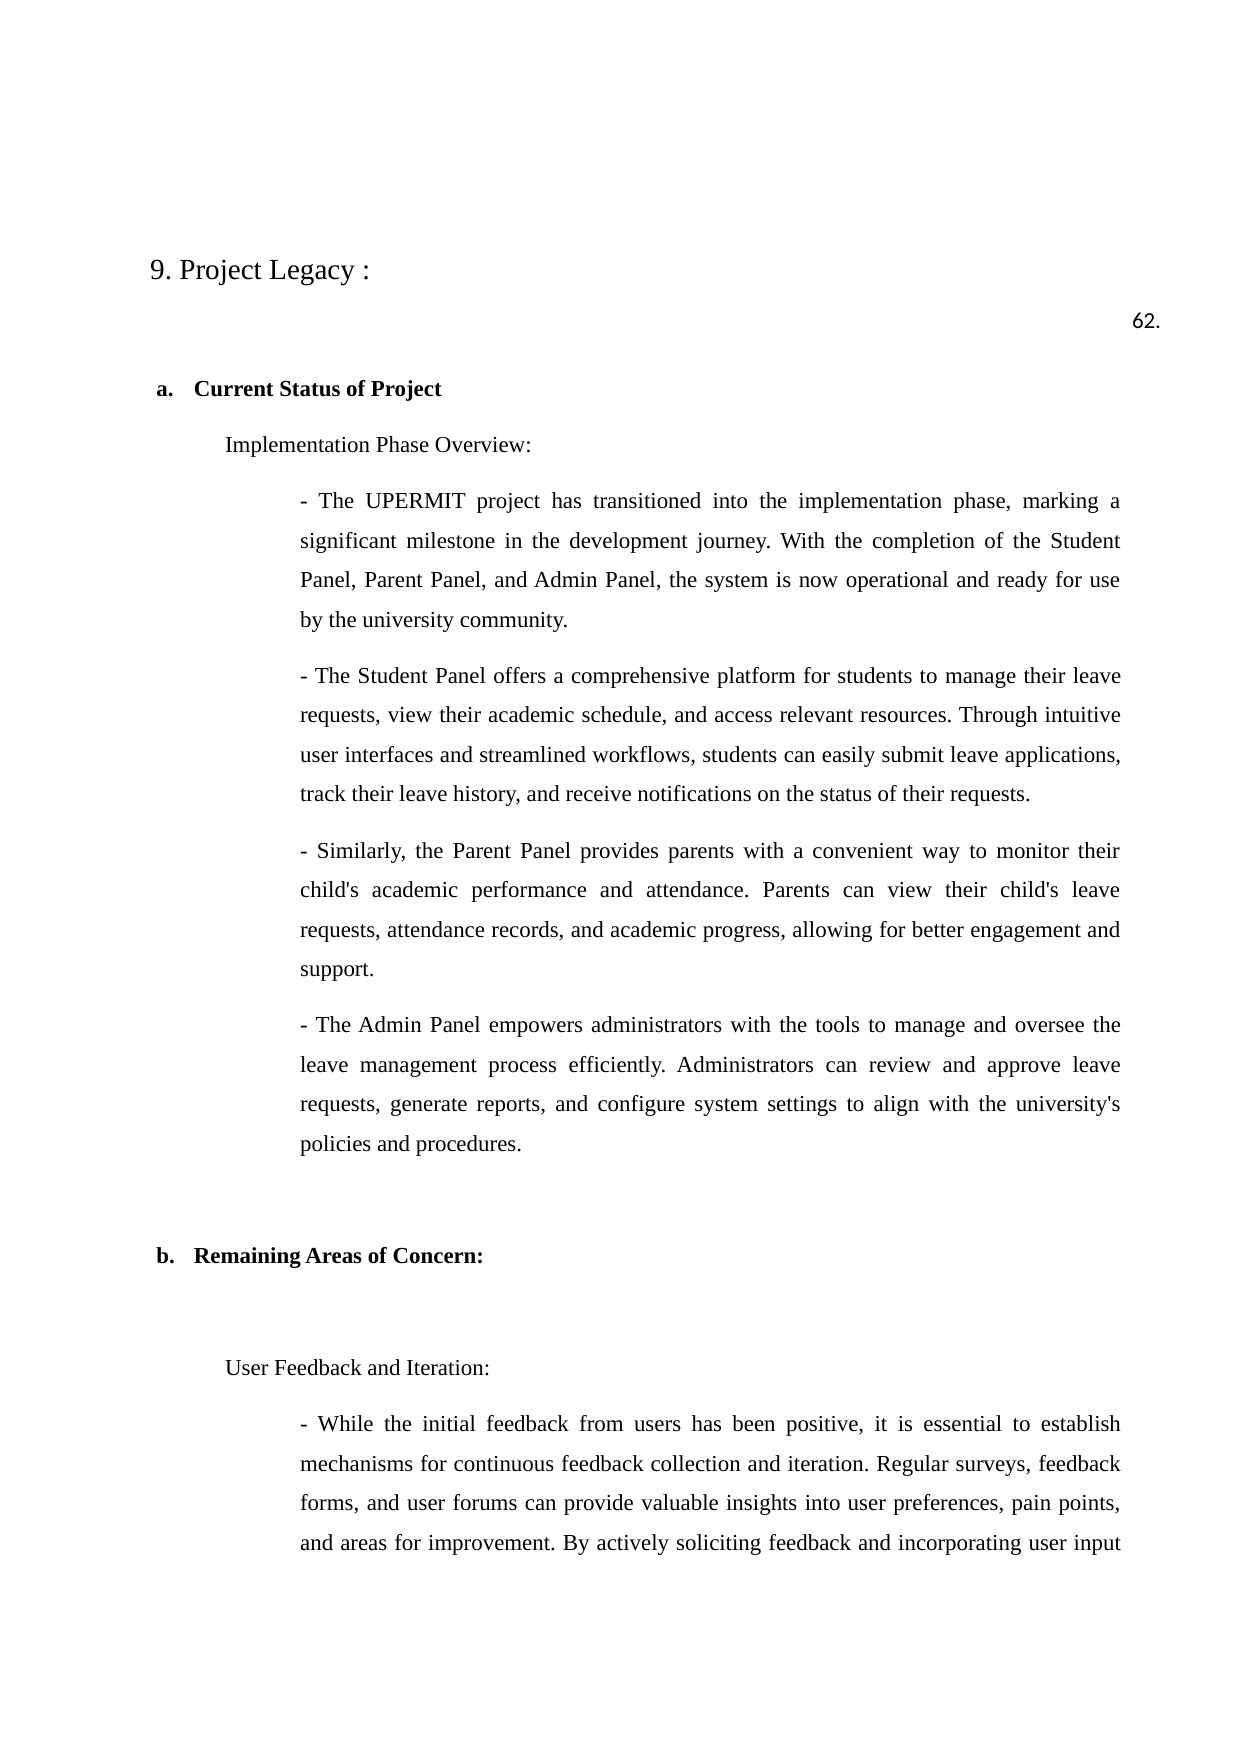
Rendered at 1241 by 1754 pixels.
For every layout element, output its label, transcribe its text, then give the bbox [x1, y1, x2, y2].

text 9. Project Legacy : [150, 252, 1122, 286]
text Implementation Phase Overview: [150, 431, 1122, 458]
text - The UPERMIT project has transitioned into the implementation phase, marking a significant milestone in the development journey. With the completion of the Student Panel, Parent Panel, and Admin Panel, the system is now operational and ready for use by the university community. [300, 487, 1122, 632]
text User Feedback and Iteration: [150, 1354, 1122, 1381]
list Current Status of Project [156, 375, 1122, 402]
text - The Admin Panel empowers administrators with the tools to manage and oversee the leave management process efficiently. Administrators can review and approve leave requests, generate reports, and configure system settings to align with the university's policies and procedures. [300, 1011, 1122, 1156]
text - Similarly, the Parent Panel provides parents with a convenient way to monitor their child's academic performance and attendance. Parents can view their child's leave requests, attendance records, and academic progress, allowing for better engagement and support. [300, 837, 1122, 981]
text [300, 1410, 1122, 1555]
list Remaining Areas of Concern: [156, 1242, 1122, 1268]
text - The Student Panel offers a comprehensive platform for students to manage their leave requests, view their academic schedule, and access relevant resources. Through intuitive user interfaces and streamlined workflows, students can easily submit leave applications, track their leave history, and receive notifications on the status of their requests. [300, 662, 1122, 807]
